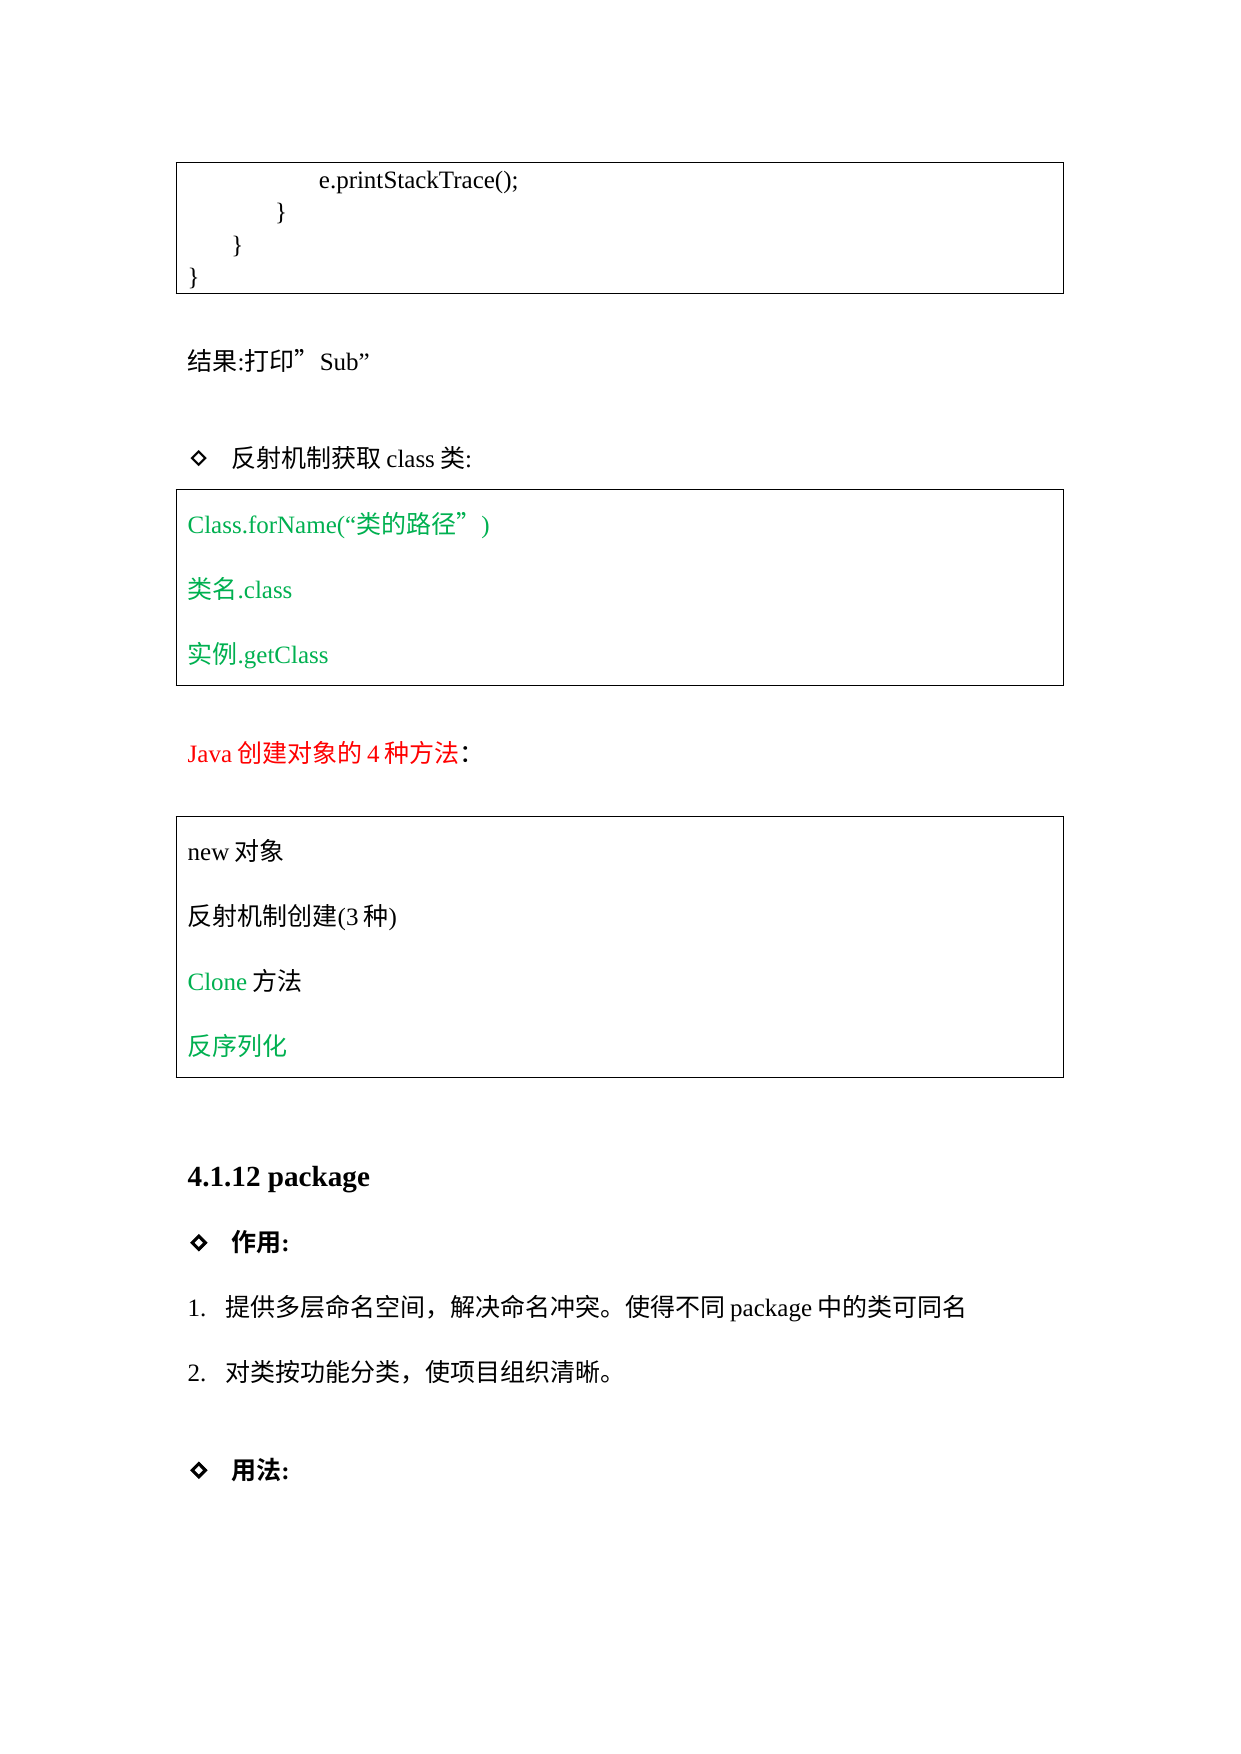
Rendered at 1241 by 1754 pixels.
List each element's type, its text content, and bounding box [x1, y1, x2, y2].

text 结果:打印”Sub” [187, 327, 1053, 392]
list 对类按功能分类，使项目组织清晰。 [187, 1338, 1053, 1403]
text 4.1.12 package [187, 1143, 1053, 1208]
table_header Class.forName(“类的路径”) 类名.class 实例.getClass [177, 490, 1063, 685]
list 作用: [187, 1208, 1053, 1273]
list 用法: [187, 1436, 1053, 1501]
text Java创建对象的4种方法： [187, 719, 1053, 816]
list 提供多层命名空间，解决命名冲突。使得不同package中的类可同名 [187, 1273, 1053, 1338]
table_header new对象 反射机制创建(3种) Clone方法 反序列化 [177, 817, 1063, 1077]
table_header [177, 163, 1063, 293]
list 反射机制获取class类: [187, 424, 1053, 489]
